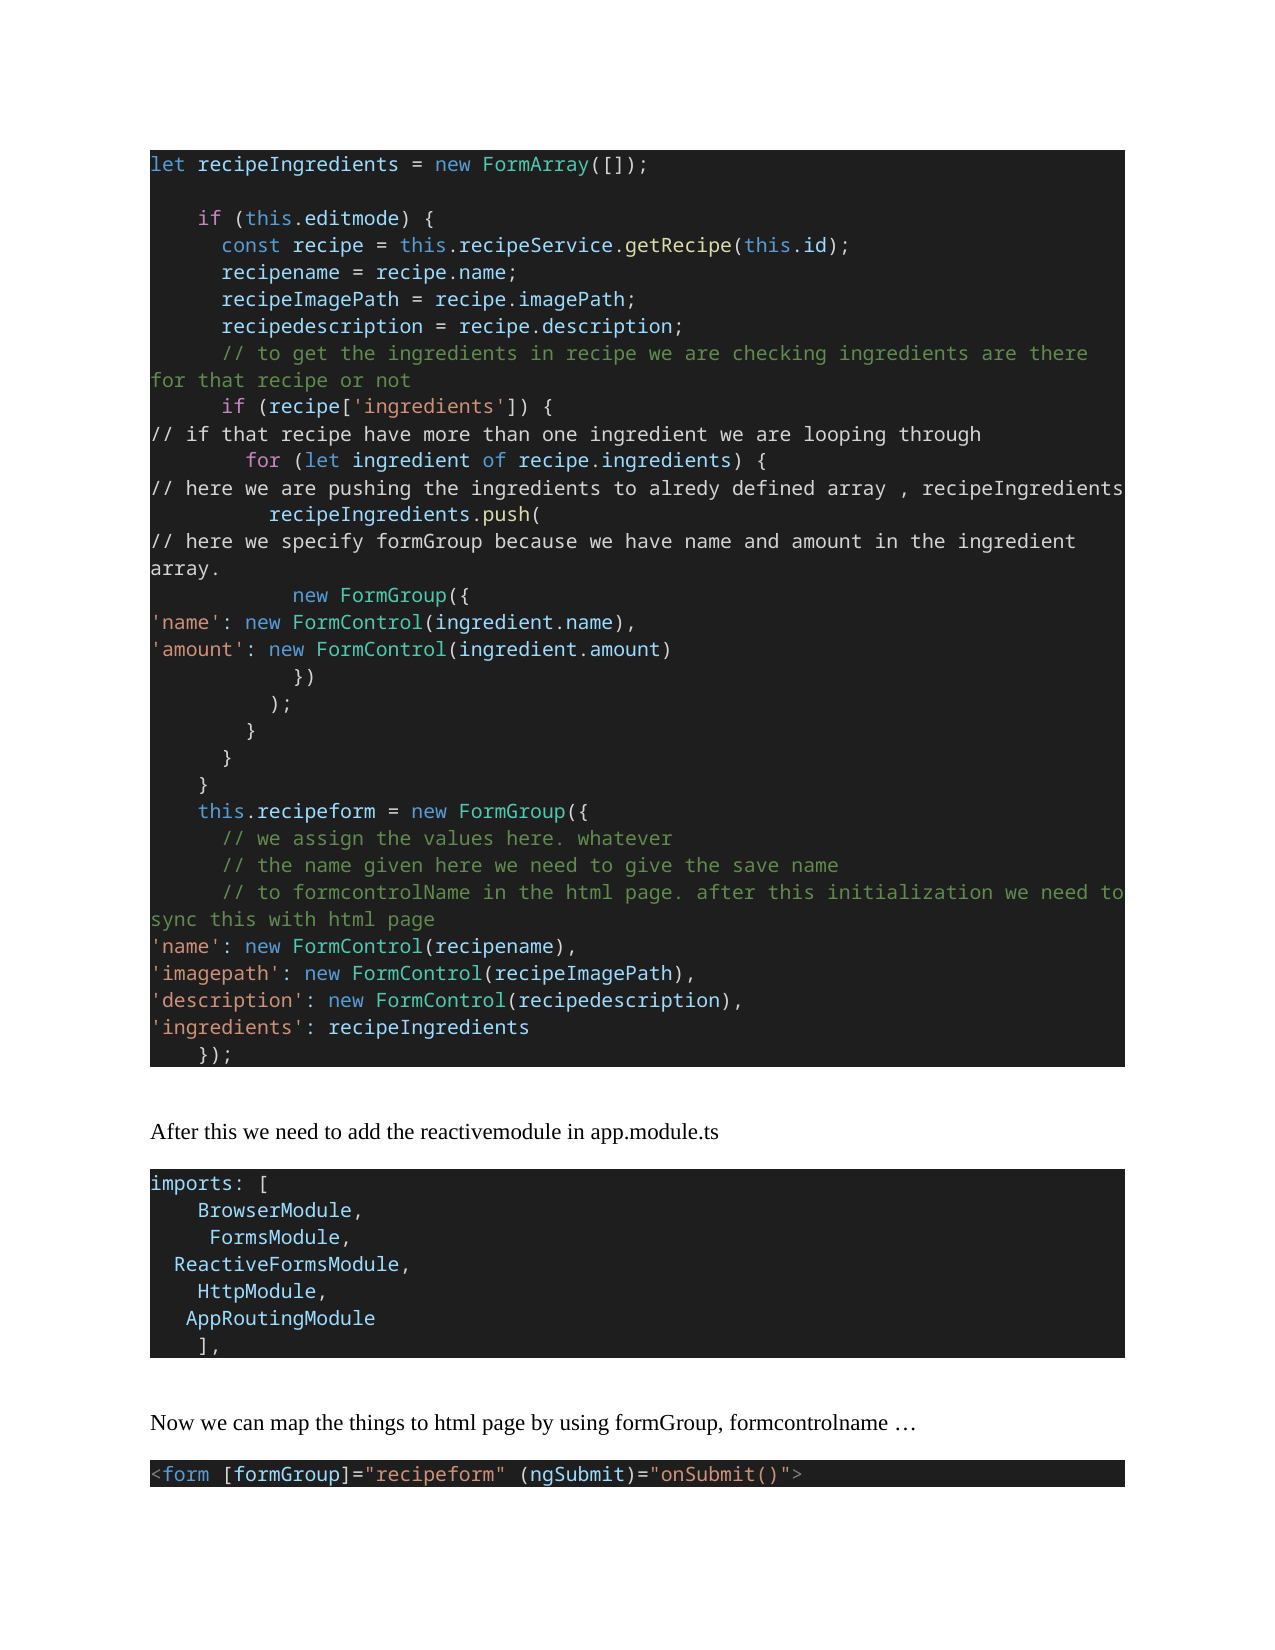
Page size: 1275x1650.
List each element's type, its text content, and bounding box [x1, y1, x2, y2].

text 'imagepath': new FormControl(recipeImagePath), [150, 959, 1125, 986]
text recipename = recipe.name; [150, 258, 1125, 285]
text // if that recipe have more than one ingredient we are looping through [150, 420, 1125, 447]
text }) [150, 663, 1125, 689]
text new FormGroup({ [150, 582, 1125, 609]
text if (this.editmode) { [150, 204, 1125, 231]
text 'amount': new FormControl(ingredient.amount) [150, 636, 1125, 663]
text this.recipeform = new FormGroup({ [150, 797, 1125, 824]
text // we assign the values here. whatever [150, 824, 1125, 851]
text let recipeIngredients = new FormArray([]); [150, 150, 1125, 177]
text AppRoutingModule [150, 1304, 1125, 1331]
text } [150, 771, 1125, 797]
text if (recipe['ingredients']) { [150, 393, 1125, 420]
text FormsModule, [150, 1223, 1125, 1250]
text }); [150, 1040, 1125, 1067]
text 'name': new FormControl(recipename), [150, 932, 1125, 959]
text // the name given here we need to give the save name [150, 851, 1125, 878]
text recipeIngredients.push( [150, 501, 1125, 528]
text for (let ingredient of recipe.ingredients) { [150, 447, 1125, 474]
text BrowserModule, [150, 1196, 1125, 1223]
text ], [150, 1331, 1125, 1358]
text } [150, 743, 1125, 771]
text } [150, 717, 1125, 743]
text const recipe = this.recipeService.getRecipe(this.id); [150, 231, 1125, 258]
text 'name': new FormControl(ingredient.name), [150, 609, 1125, 636]
text // to get the ingredients in recipe we are checking ingredients are there for that recipe or not [150, 339, 1125, 393]
text <form [formGroup]="recipeform" (ngSubmit)="onSubmit()"> [150, 1460, 1125, 1487]
text HttpModule, [150, 1277, 1125, 1304]
text recipeImagePath = recipe.imagePath; [150, 285, 1125, 312]
text ); [150, 689, 1125, 717]
text Now we can map the things to html page by using formGroup, formcontrolname … [150, 1409, 1125, 1436]
text imports: [ [150, 1169, 1125, 1196]
text After this we need to add the reactivemodule in app.module.ts [150, 1118, 1125, 1145]
text recipedescription = recipe.description; [150, 312, 1125, 339]
text 'ingredients': recipeIngredients [150, 1013, 1125, 1040]
text ReactiveFormsModule, [150, 1250, 1125, 1277]
text // here we specify formGroup because we have name and amount in the ingredient array. [150, 528, 1125, 582]
text 'description': new FormControl(recipedescription), [150, 986, 1125, 1013]
text // here we are pushing the ingredients to alredy defined array , recipeIngredients [150, 474, 1125, 501]
text // to formcontrolName in the html page. after this initialization we need to sync this with html page [150, 878, 1125, 932]
